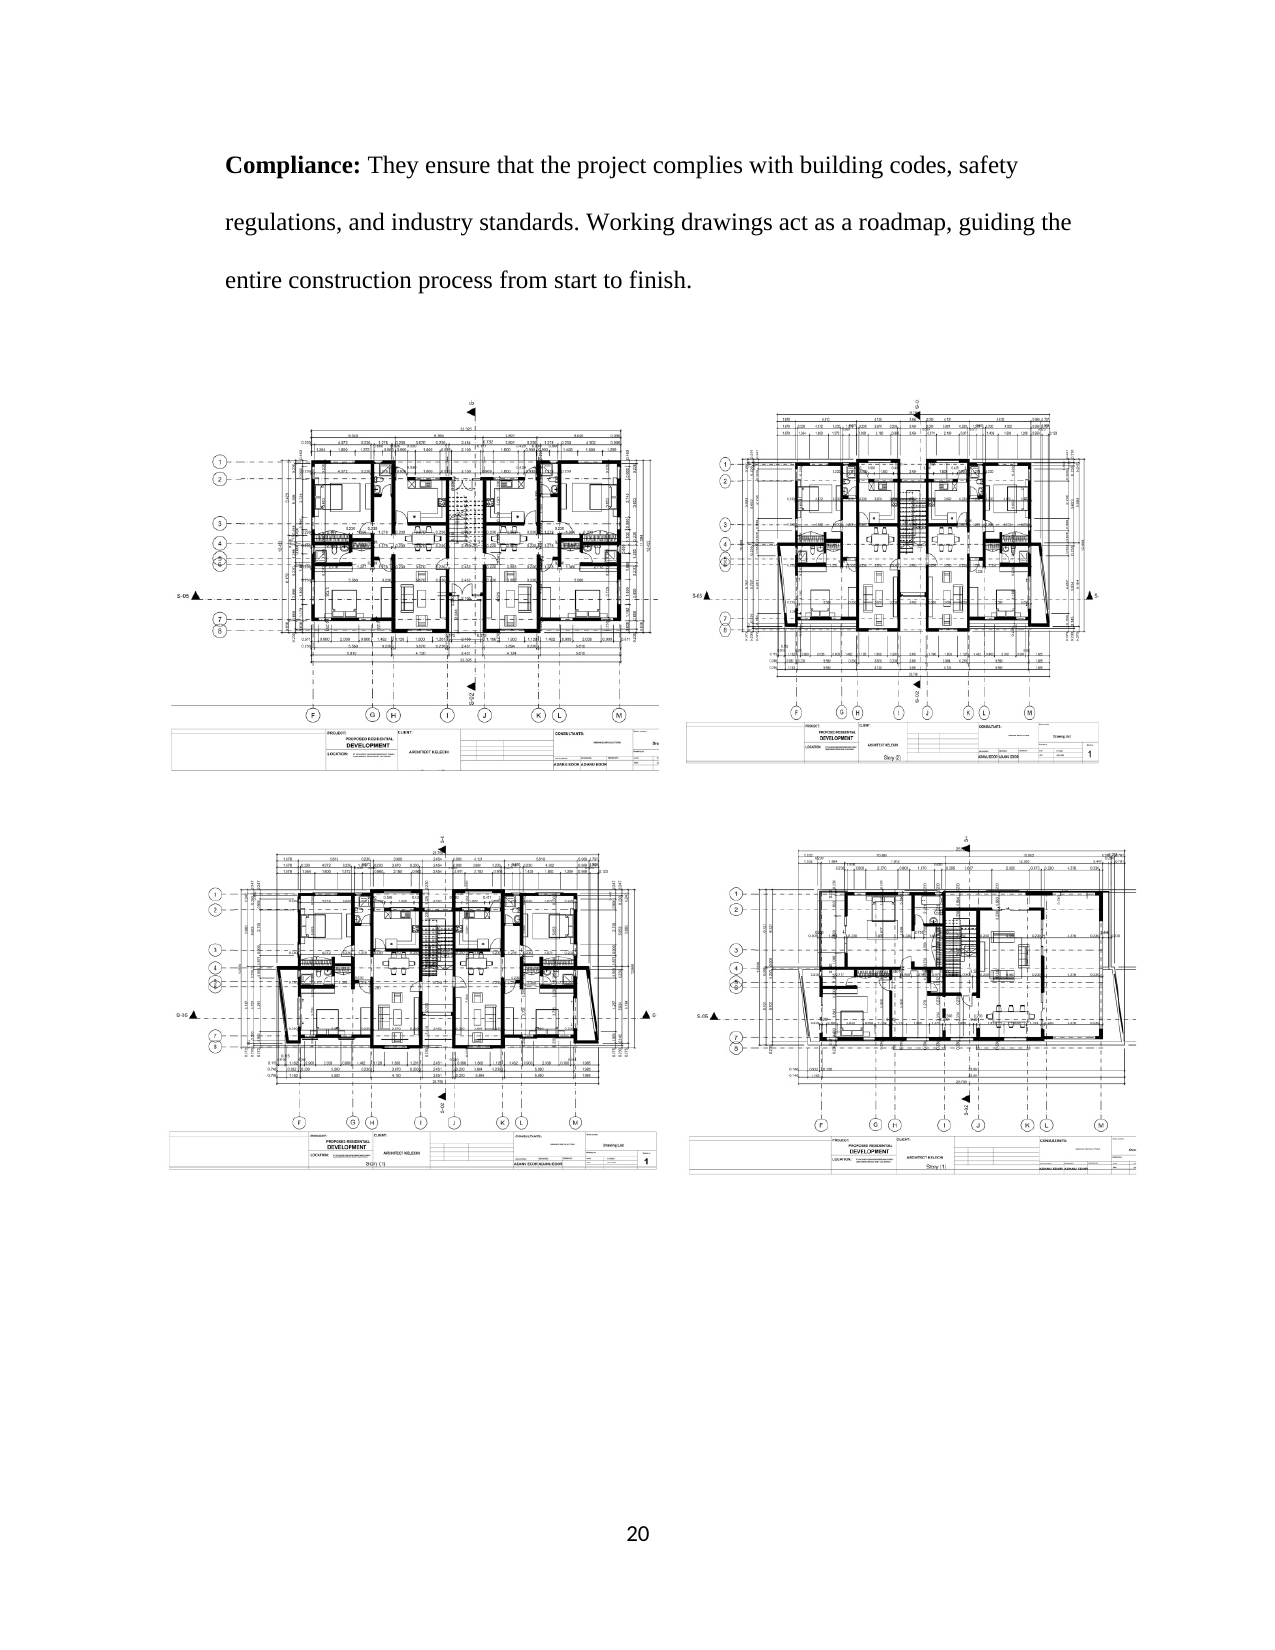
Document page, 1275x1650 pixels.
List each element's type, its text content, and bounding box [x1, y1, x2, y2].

table_header [659, 323, 1136, 817]
picture [670, 817, 1137, 1193]
table_cell [139, 817, 659, 1278]
table_header [139, 323, 659, 817]
picture [670, 380, 1114, 783]
list Compliance: They ensure that the project complies with building codes, safety regulations, and industry standards. Working drawings act as a roadmap, guiding the entire construction process from start to finish. [225, 150, 1125, 294]
table_cell [659, 817, 1136, 1278]
picture [150, 817, 659, 1188]
picture [150, 380, 659, 791]
